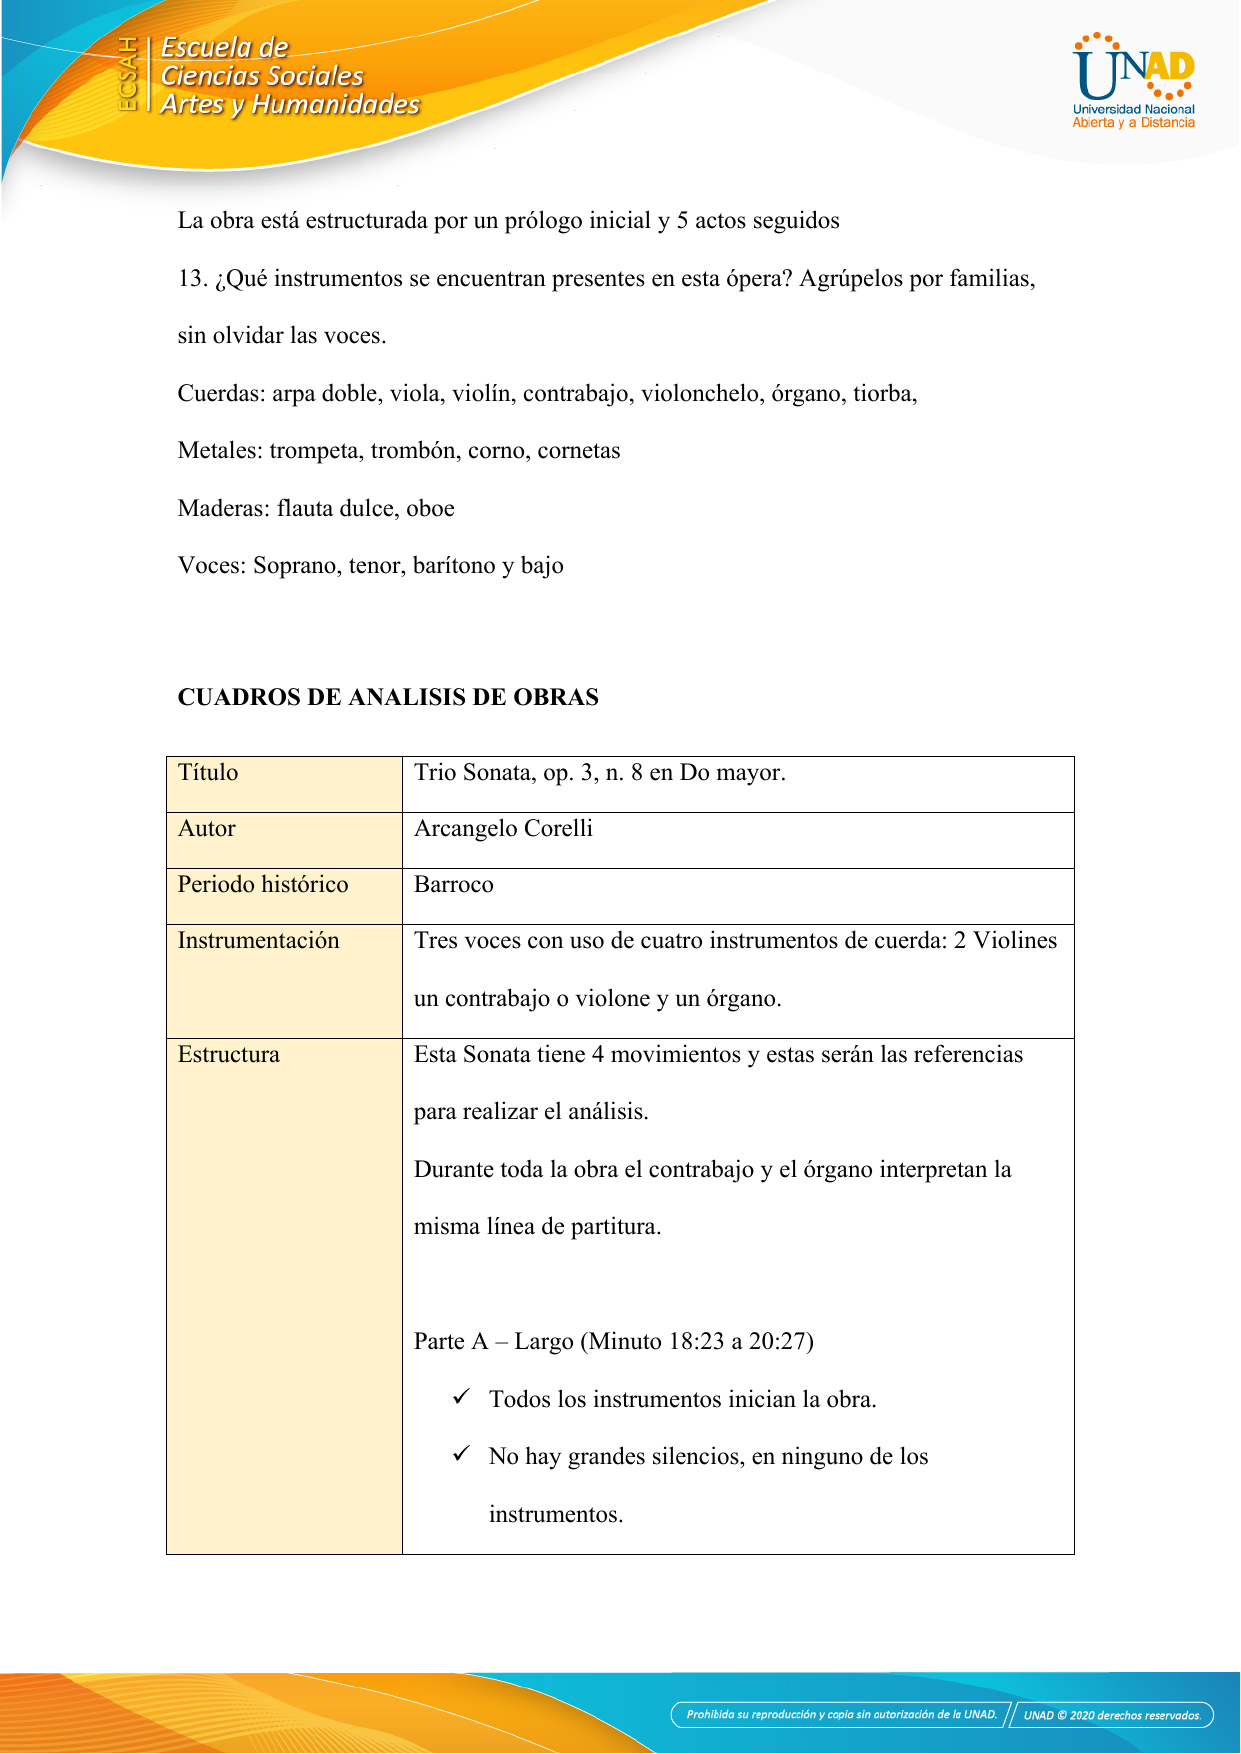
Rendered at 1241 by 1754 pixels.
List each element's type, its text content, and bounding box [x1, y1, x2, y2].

picture [0, 1623, 1241, 1753]
text Voces: Soprano, tenor, barítono y bajo [177, 550, 1063, 579]
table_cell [403, 1039, 1074, 1554]
text Maderas: flauta dulce, oboe [177, 493, 1063, 521]
text La obra está estructurada por un prólogo inicial y 5 actos seguidos [177, 205, 1063, 234]
text 13. ¿Qué instrumentos se encuentran presentes en esta ópera? Agrúpelos por familias, sin olvidar las voces. [177, 263, 1063, 349]
text Metales: trompeta, trombón, corno, cornetas [177, 435, 1063, 464]
picture [1, 0, 1239, 223]
table_cell Arcangelo Corelli [403, 813, 1074, 868]
table_cell Tres voces con uso de cuatro instrumentos de cuerda: 2 Violines un contrabajo o violone y un órgano. [403, 925, 1074, 1038]
text CUADROS DE ANALISIS DE OBRAS [177, 682, 1063, 711]
table_cell Estructura [167, 1039, 402, 1554]
table_cell Periodo histórico [167, 869, 402, 924]
text Cuerdas: arpa doble, viola, violín, contrabajo, violonchelo, órgano, tiorba, [177, 378, 1063, 406]
table_cell Instrumentación [167, 925, 402, 1038]
table_header Trio Sonata, op. 3, n. 8 en Do mayor. [403, 757, 1074, 812]
table_header Título [167, 757, 402, 812]
table_cell Barroco [403, 869, 1074, 924]
table_cell Autor [167, 813, 402, 868]
